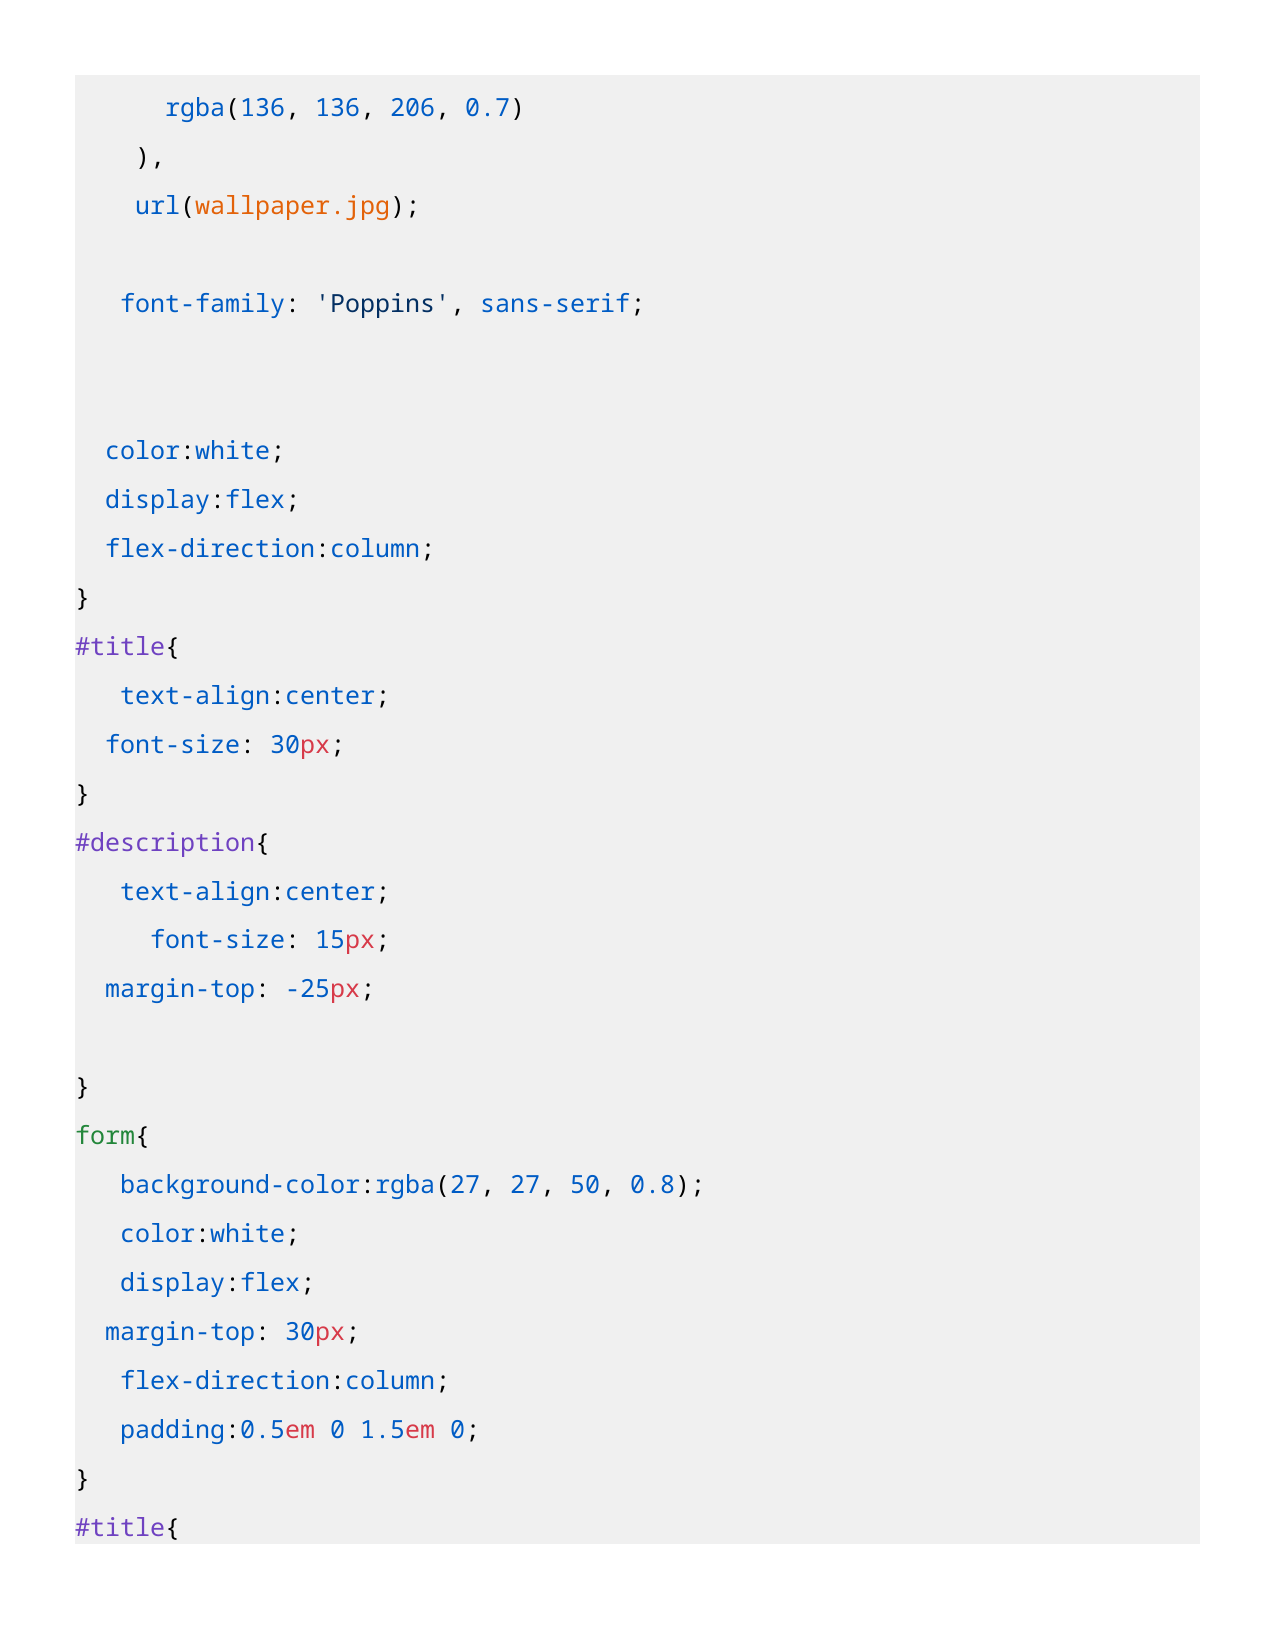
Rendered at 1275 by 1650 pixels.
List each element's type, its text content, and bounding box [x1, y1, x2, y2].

text color:white; [75, 1201, 1200, 1250]
text #title{ [75, 613, 1200, 662]
text margin-top: -25px; [75, 956, 1200, 1005]
text #description{ [75, 809, 1200, 858]
text background-color:rgba(27, 27, 50, 0.8); [75, 1152, 1200, 1201]
text } [75, 1054, 1200, 1103]
text ), [75, 124, 1200, 173]
text padding:0.5em 0 1.5em 0; [75, 1397, 1200, 1446]
text text-align:center; [75, 858, 1200, 907]
text display:flex; [75, 467, 1200, 516]
text } [75, 1446, 1200, 1495]
text form{ [75, 1103, 1200, 1152]
text text-align:center; [75, 662, 1200, 711]
text display:flex; [75, 1250, 1200, 1299]
text } [75, 760, 1200, 809]
text font-size: 30px; [75, 711, 1200, 760]
text margin-top: 30px; [75, 1299, 1200, 1348]
text #title{ [75, 1495, 1200, 1544]
text font-size: 15px; [75, 907, 1200, 956]
text flex-direction:column; [75, 516, 1200, 564]
text flex-direction:column; [75, 1348, 1200, 1397]
text font-family: 'Poppins', sans-serif; [75, 271, 1200, 320]
text color:white; [75, 418, 1200, 467]
text } [75, 564, 1200, 613]
text rgba(136, 136, 206, 0.7) [75, 75, 1200, 124]
text url(wallpaper.jpg); [75, 173, 1200, 222]
